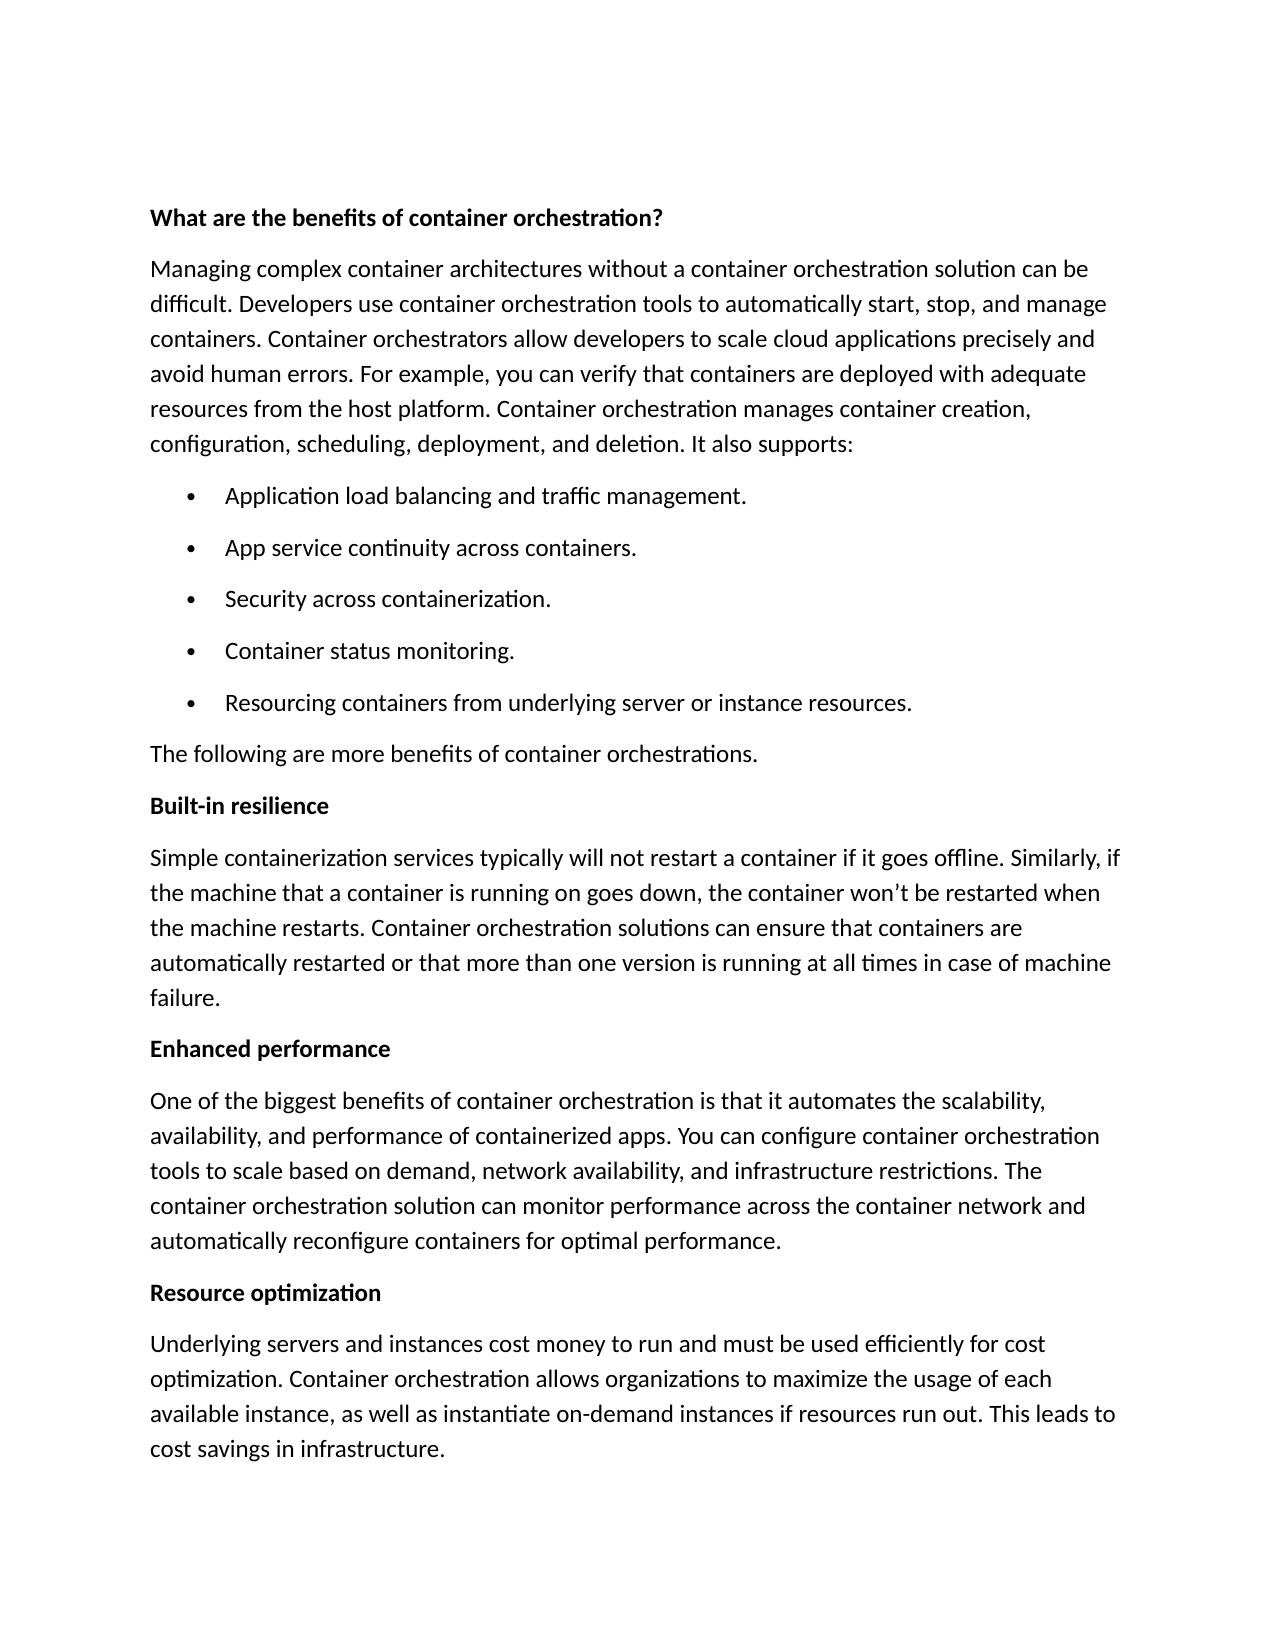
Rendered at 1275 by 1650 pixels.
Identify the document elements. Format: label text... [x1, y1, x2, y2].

list Container status monitoring. [187, 635, 1125, 666]
text What are the benefits of container orchestration? [150, 202, 1125, 232]
text The following are more benefits of container orchestrations. [150, 738, 1125, 769]
text Simple containerization services typically will not restart a container if it goes offline. Similarly, if the machine that a container is running on goes down, the container won’t be restarted when the machine restarts. Container orchestration solutions can ensure that containers are automatically restarted or that more than one version is running at all times in case of machine failure. [150, 842, 1125, 1012]
list Security across containerization. [187, 583, 1125, 614]
text One of the biggest benefits of container orchestration is that it automates the scalability, availability, and performance of containerized apps. You can configure container orchestration tools to scale based on demand, network availability, and infrastructure restrictions. The container orchestration solution can monitor performance across the container network and automatically reconfigure containers for optimal performance. [150, 1085, 1125, 1256]
text Built-in resilience [150, 790, 1125, 821]
list App service continuity across containers. [187, 532, 1125, 562]
text Resource optimization [150, 1277, 1125, 1307]
text Underlying servers and instances cost money to run and must be used efficiently for cost optimization. Container orchestration allows organizations to maximize the usage of each available instance, as well as instantiate on-demand instances if resources run out. This leads to cost savings in infrastructure. [150, 1328, 1125, 1464]
text Enhanced performance [150, 1033, 1125, 1064]
text Managing complex container architectures without a container orchestration solution can be difficult. Developers use container orchestration tools to automatically start, stop, and manage containers. Container orchestrators allow developers to scale cloud applications precisely and avoid human errors. For example, you can verify that containers are deployed with adequate resources from the host platform. Container orchestration manages container creation, configuration, scheduling, deployment, and deletion. It also supports: [150, 253, 1125, 459]
list Application load balancing and traffic management. [187, 480, 1125, 511]
list Resourcing containers from underlying server or instance resources. [187, 687, 1125, 717]
